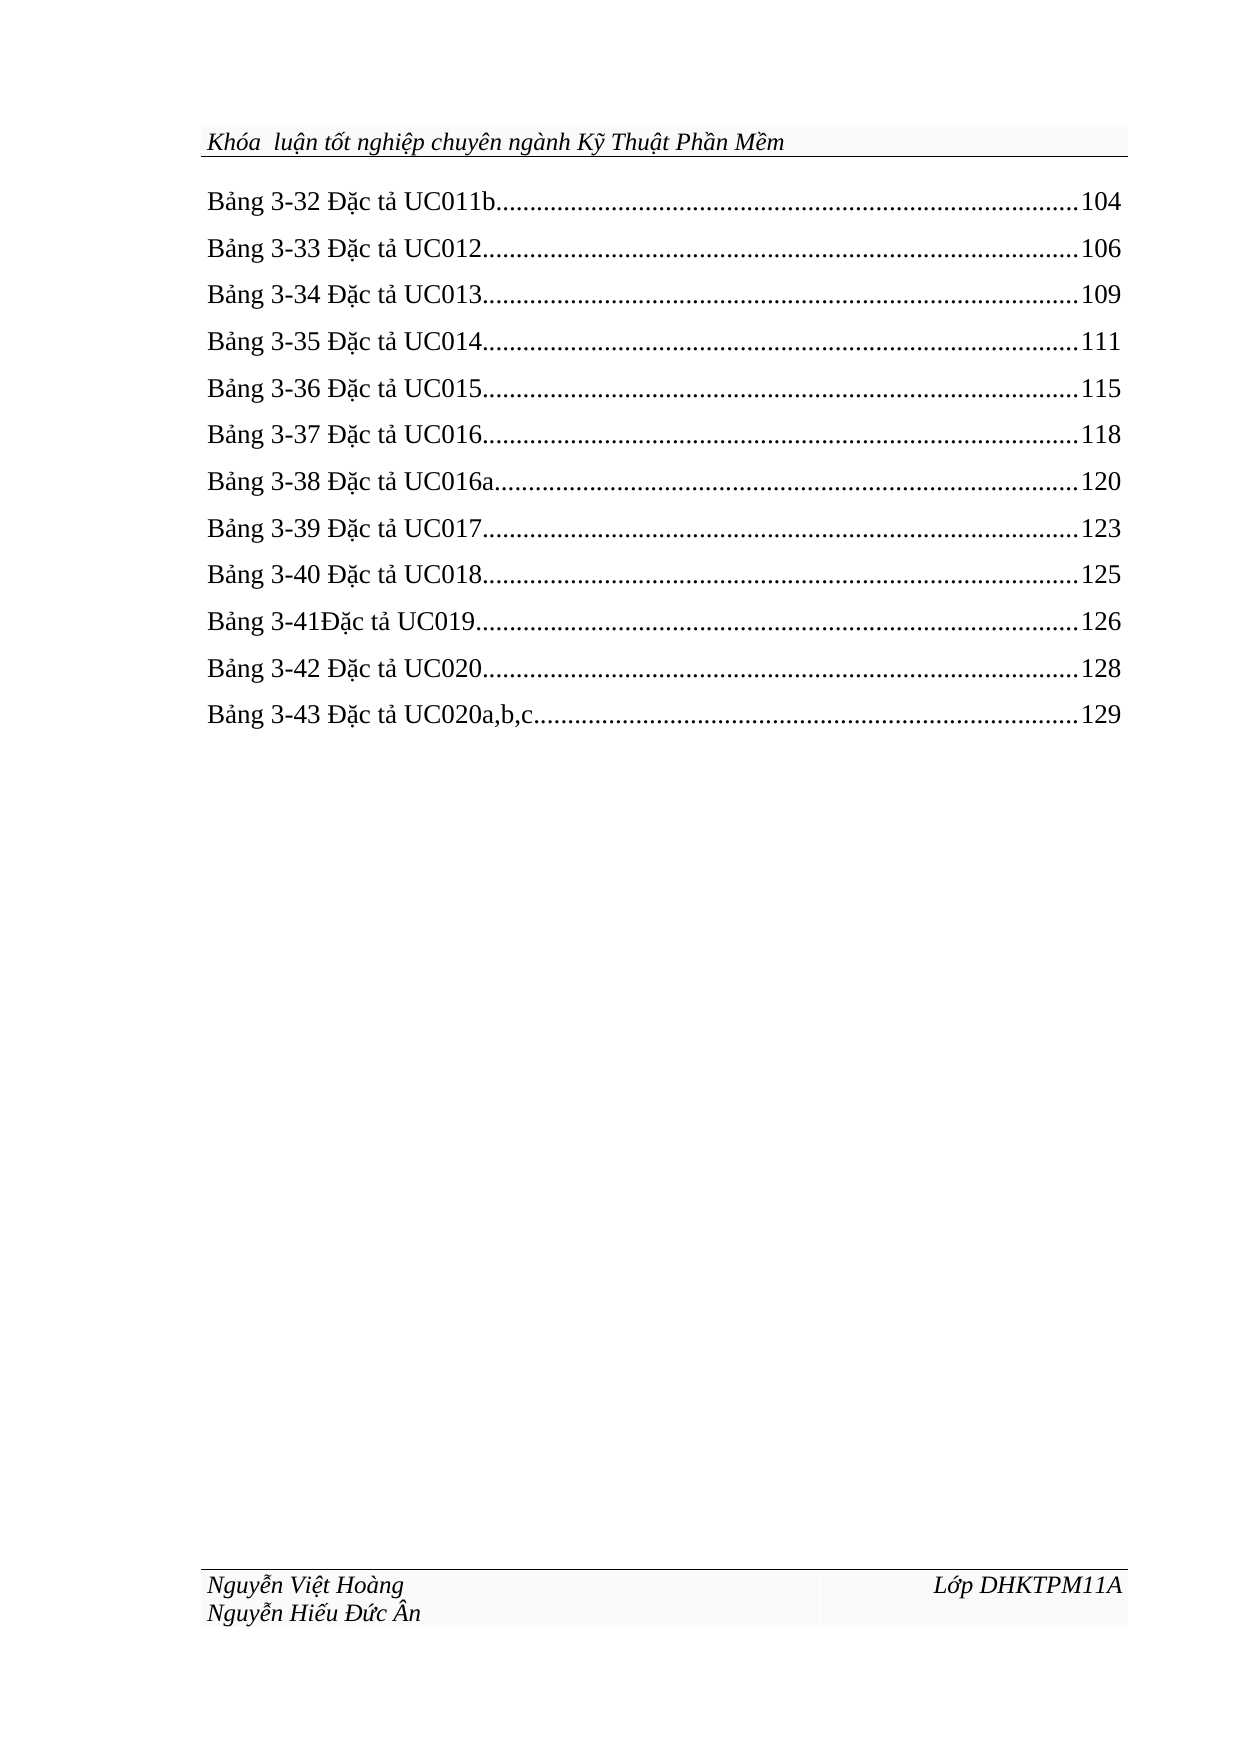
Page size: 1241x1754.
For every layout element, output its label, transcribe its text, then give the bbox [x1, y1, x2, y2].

text Bảng 3-36 Đặc tả UC015 115 [207, 372, 1122, 403]
text Bảng 3-35 Đặc tả UC014 111 [207, 325, 1122, 356]
text Bảng 3-39 Đặc tả UC017 123 [207, 512, 1122, 543]
text Bảng 3-33 Đặc tả UC012 106 [207, 232, 1122, 263]
text Bảng 3-40 Đặc tả UC018 125 [207, 559, 1122, 590]
text Bảng 3-32 Đặc tả UC011b 104 [207, 185, 1122, 216]
text Bảng 3-41Đặc tả UC019 126 [207, 605, 1122, 636]
text Bảng 3-42 Đặc tả UC020 128 [207, 652, 1122, 683]
text Bảng 3-34 Đặc tả UC013 109 [207, 279, 1122, 310]
text Bảng 3-43 Đặc tả UC020a,b,c 129 [207, 699, 1122, 730]
text Bảng 3-38 Đặc tả UC016a 120 [207, 465, 1122, 496]
text Bảng 3-37 Đặc tả UC016 118 [207, 419, 1122, 450]
